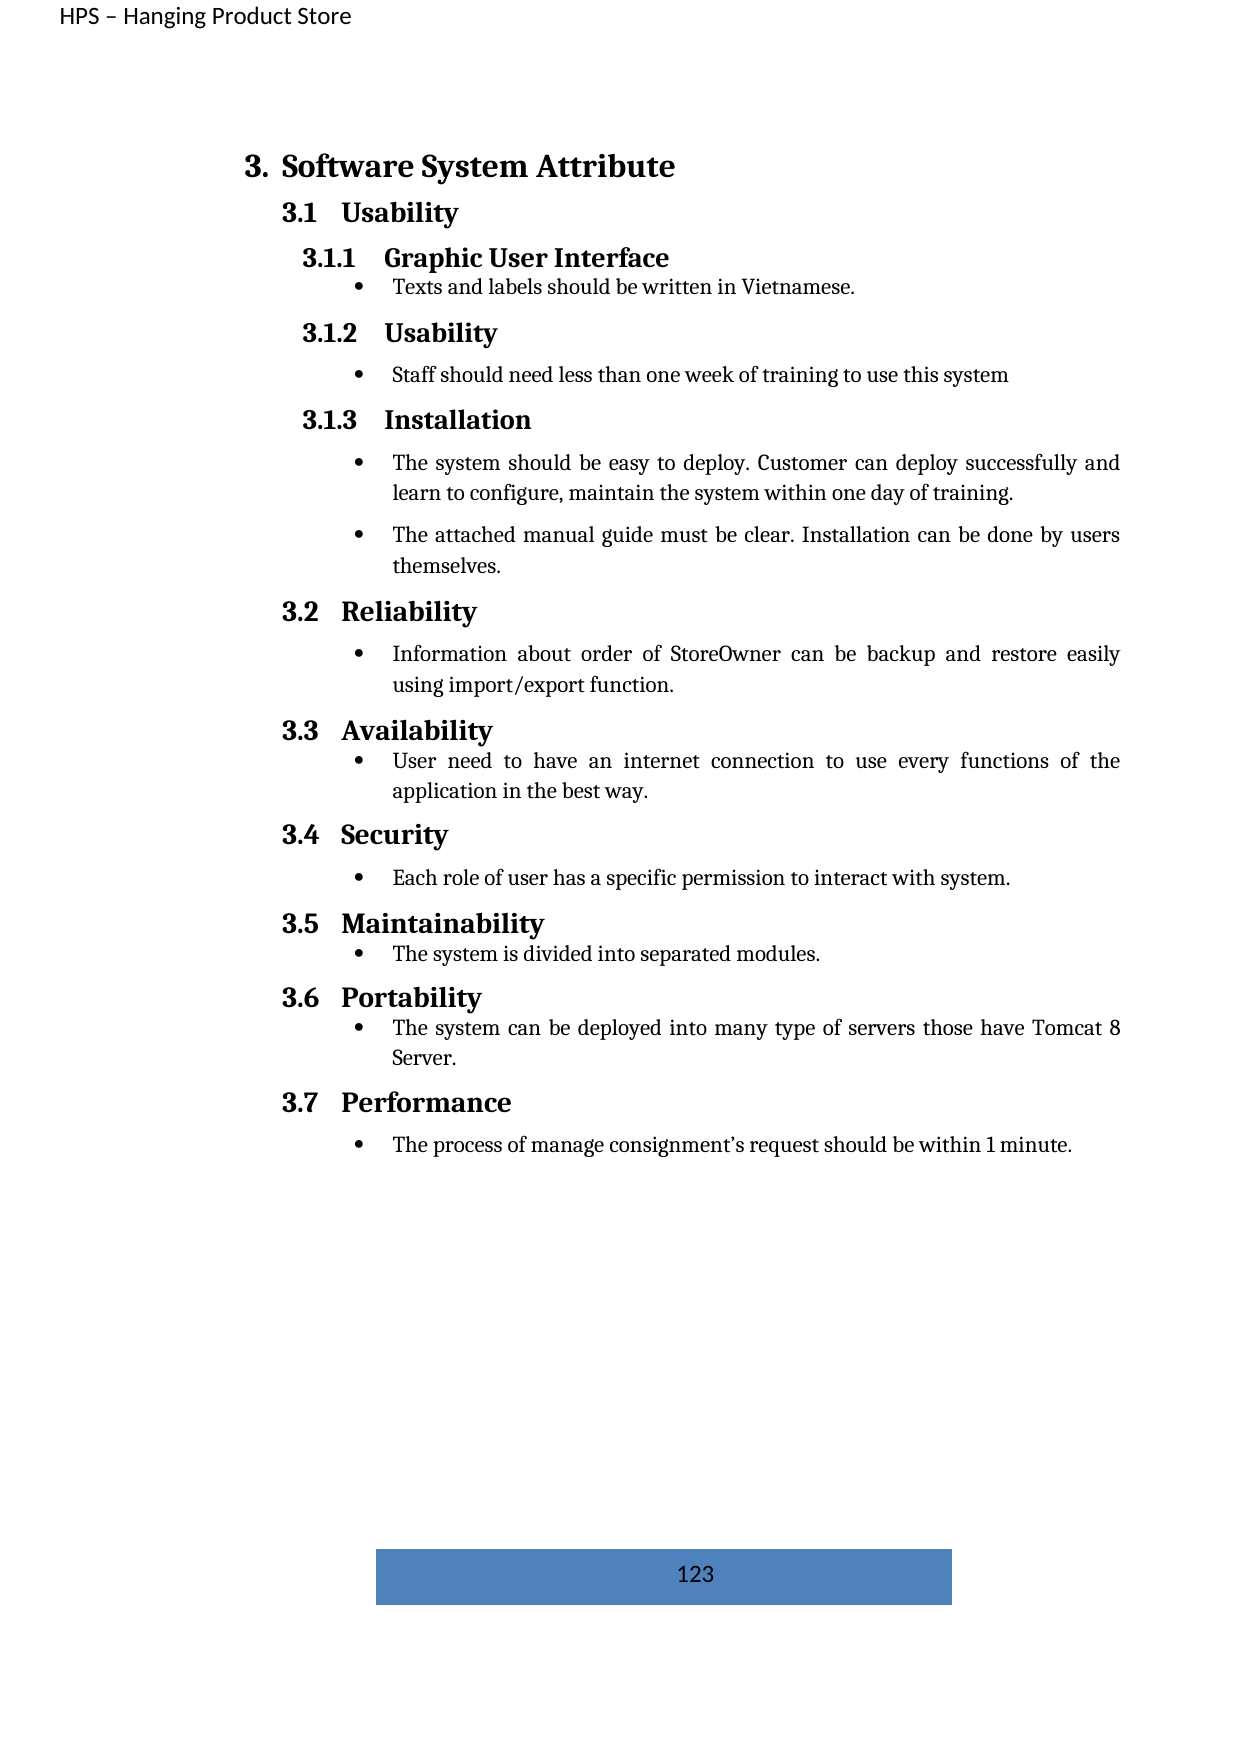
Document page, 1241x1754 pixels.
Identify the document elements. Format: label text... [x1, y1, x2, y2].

list Staff should need less than one week of training to use this system [355, 362, 1122, 388]
subtitle Reliability [282, 595, 1122, 629]
subtitle Security [282, 818, 1122, 852]
list The system should be easy to deploy. Customer can deploy successfully and learn to configure, maintain the system within one day of training. [355, 449, 1122, 506]
list Texts and labels should be written in Vietnamese. [355, 274, 1122, 301]
subtitle Software System Attribute [244, 147, 1122, 185]
list The system is divided into separated modules. [355, 941, 1122, 967]
subtitle Installation [303, 404, 1122, 437]
subtitle Maintainability [282, 907, 1122, 941]
subtitle Portability [282, 981, 1122, 1015]
subtitle Availability [282, 714, 1122, 748]
list Each role of user has a specific permission to interact with system. [355, 864, 1122, 891]
subtitle Usability [282, 196, 1122, 229]
list User need to have an internet connection to use every functions of the application in the best way. [355, 748, 1122, 804]
subtitle Performance [282, 1086, 1122, 1119]
list The system can be deployed into many type of servers those have Tomcat 8 Server. [355, 1015, 1122, 1072]
list The attached manual guide must be clear. Installation can be done by users themselves. [355, 522, 1122, 579]
list Information about order of StoreOwner can be backup and restore easily using import/export function. [355, 641, 1122, 698]
subtitle Usability [303, 317, 1122, 349]
list The process of manage consignment’s request should be within 1 minute. [355, 1132, 1122, 1158]
subtitle Graphic User Interface [303, 242, 1122, 274]
